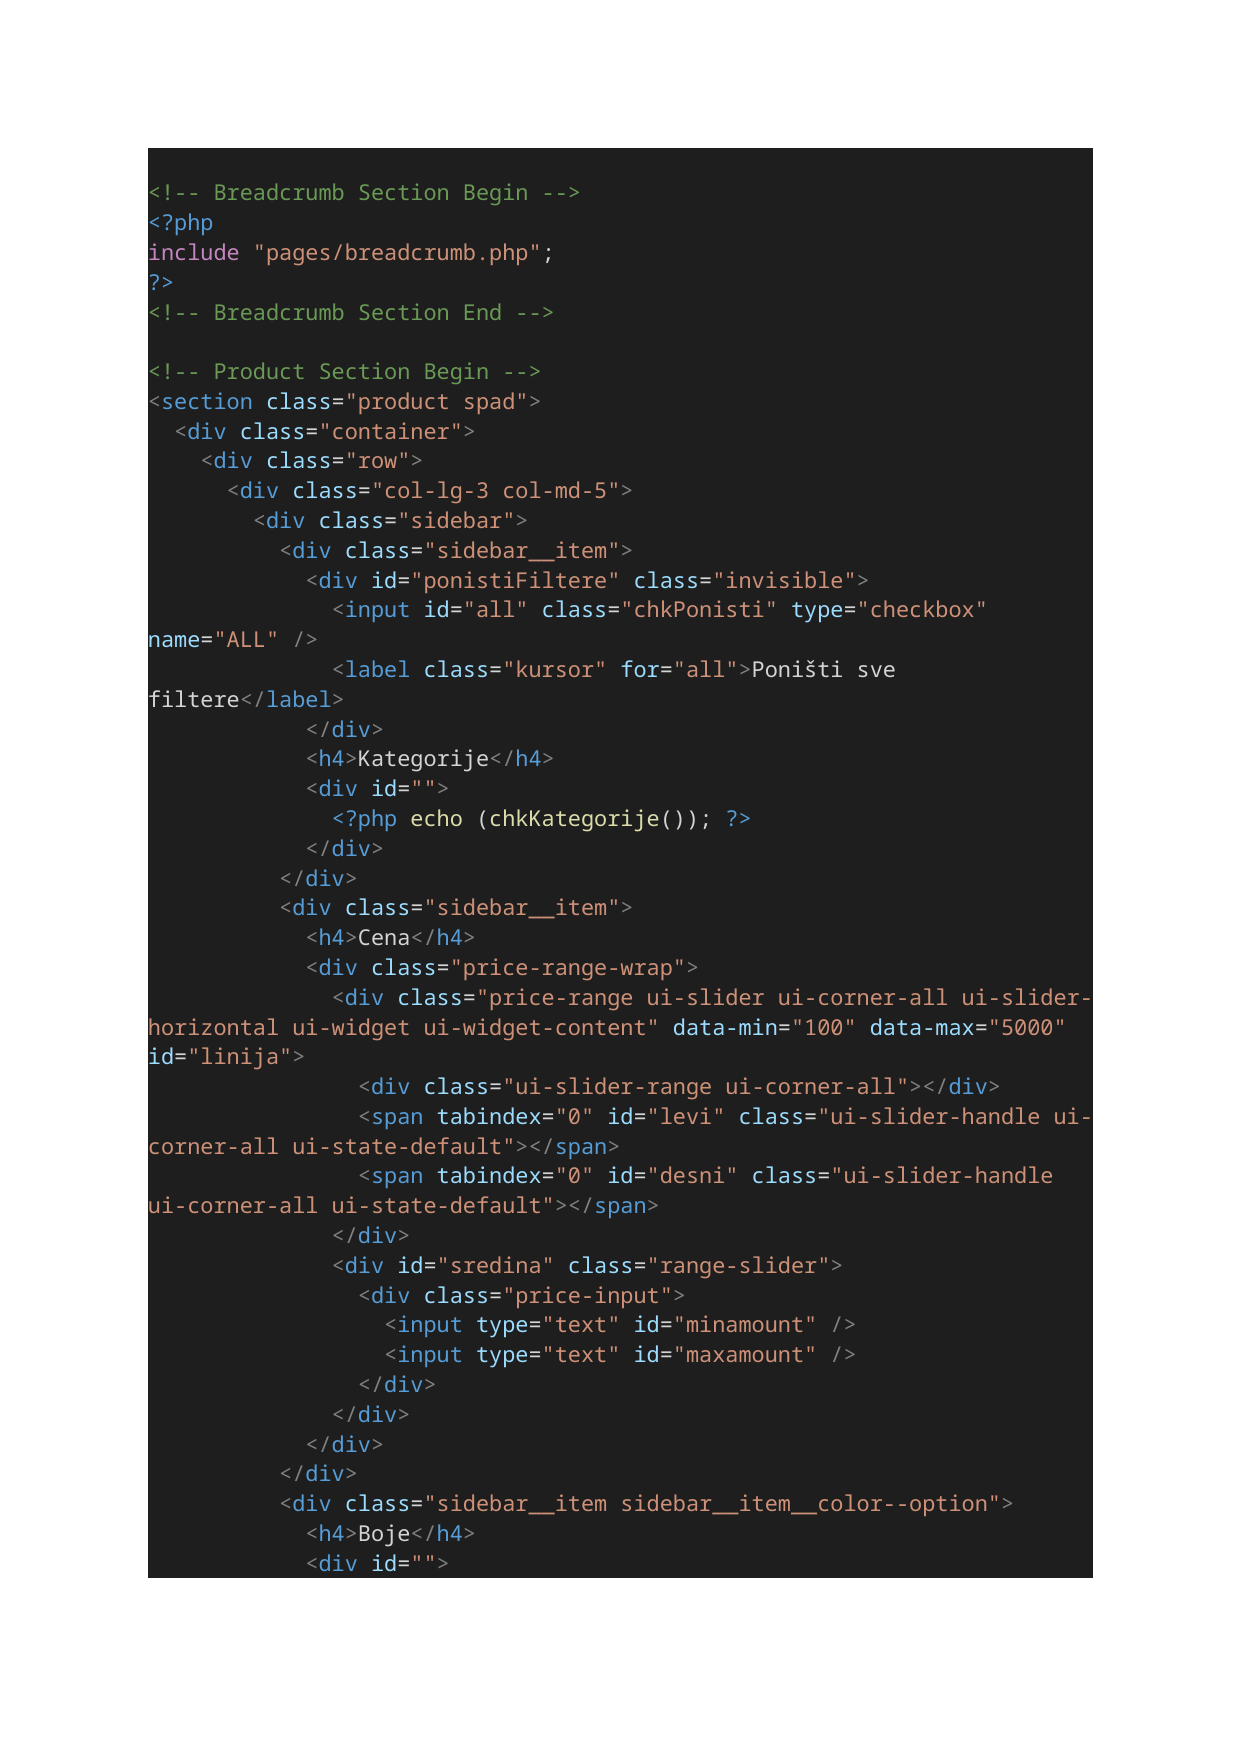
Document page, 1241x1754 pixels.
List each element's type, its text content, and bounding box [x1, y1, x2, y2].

text <div class="price-input"> [148, 1280, 1093, 1309]
text <div class="price-range-wrap"> [148, 952, 1093, 982]
text <!-- Product Section Begin --> [148, 356, 1093, 386]
text </div> [148, 863, 1093, 892]
text <h4>Cena</h4> [148, 922, 1093, 952]
text <div class="sidebar__item sidebar__item__color--option"> [148, 1488, 1093, 1518]
text </div> [148, 1220, 1093, 1250]
text <input id="all" class="chkPonisti" type="checkbox" name="ALL" /> [148, 594, 1093, 654]
text <div id=""> [148, 1548, 1093, 1578]
text <label class="kursor" for="all">Poništi sve filtere</label> [148, 654, 1093, 714]
text <?php echo (chkKategorije()); ?> [148, 803, 1093, 833]
text <!-- Breadcrumb Section End --> [148, 297, 1093, 326]
text <div class="sidebar__item"> [148, 535, 1093, 565]
text <input type="text" id="maxamount" /> [148, 1339, 1093, 1369]
text </div> [148, 1458, 1093, 1488]
text <!-- Breadcrumb Section Begin --> [148, 177, 1093, 207]
text <input type="text" id="minamount" /> [148, 1309, 1093, 1339]
text <div class="price-range ui-slider ui-corner-all ui-slider-horizontal ui-widget ui-widget-content" data-min="100" data-max="5000" id="linija"> [148, 982, 1093, 1071]
text </div> [148, 1369, 1093, 1399]
text <div class="container"> [148, 416, 1093, 446]
text <div class="col-lg-3 col-md-5"> [148, 475, 1093, 505]
text <?php [148, 207, 1093, 237]
text <div class="ui-slider-range ui-corner-all"></div> [148, 1071, 1093, 1101]
text <div class="row"> [148, 446, 1093, 475]
text <div class="sidebar"> [148, 505, 1093, 535]
text <h4>Kategorije</h4> [148, 743, 1093, 773]
text include "pages/breadcrumb.php"; [148, 237, 1093, 267]
text <section class="product spad"> [148, 386, 1093, 416]
text </div> [148, 1399, 1093, 1429]
text <div id="ponistiFiltere" class="invisible"> [148, 565, 1093, 594]
text </div> [148, 1429, 1093, 1458]
text </div> [148, 714, 1093, 743]
text <span tabindex="0" id="levi" class="ui-slider-handle ui-corner-all ui-state-default"></span> [148, 1101, 1093, 1161]
text <h4>Boje</h4> [148, 1518, 1093, 1548]
text </div> [148, 833, 1093, 863]
text <div id="sredina" class="range-slider"> [148, 1250, 1093, 1280]
text ?> [148, 267, 1093, 297]
text <div class="sidebar__item"> [148, 892, 1093, 922]
text <span tabindex="0" id="desni" class="ui-slider-handle ui-corner-all ui-state-default"></span> [148, 1161, 1093, 1220]
text <div id=""> [148, 773, 1093, 803]
